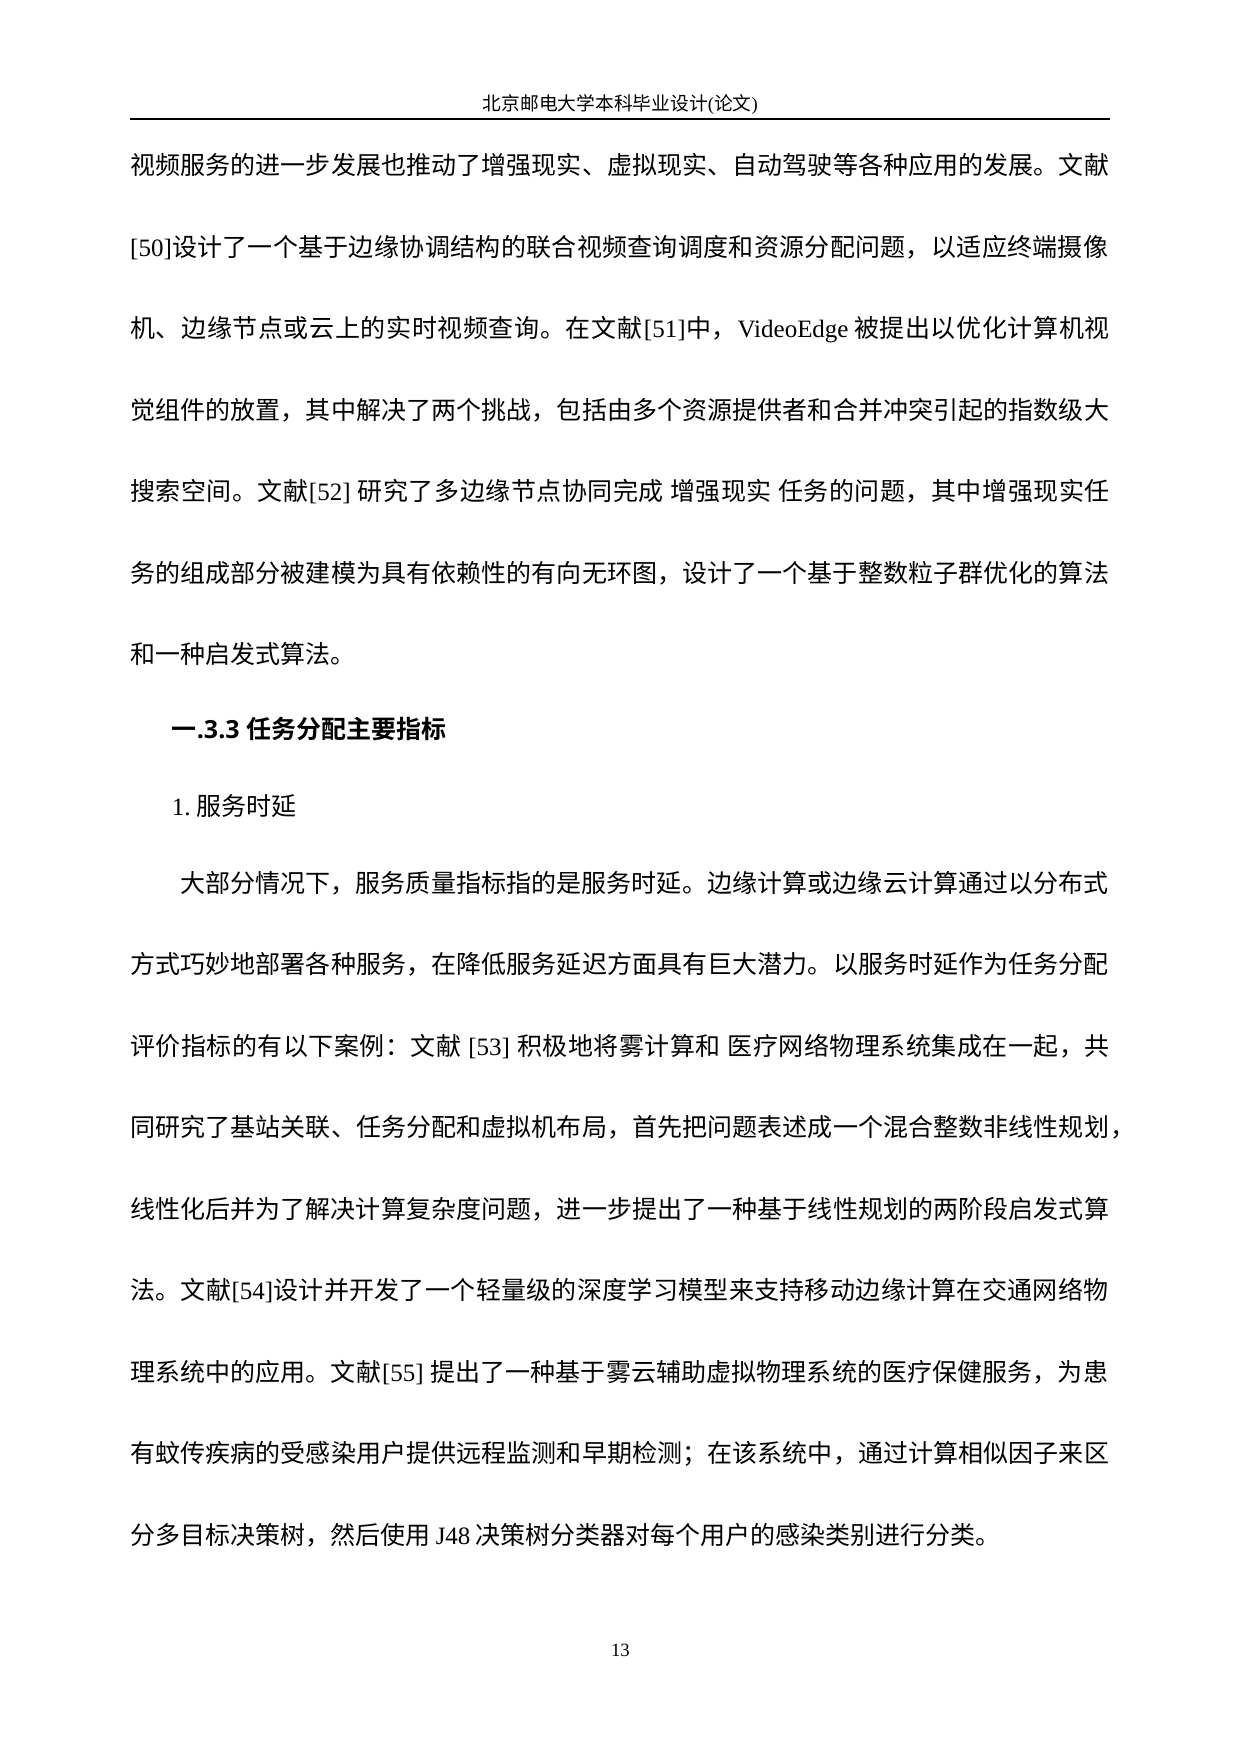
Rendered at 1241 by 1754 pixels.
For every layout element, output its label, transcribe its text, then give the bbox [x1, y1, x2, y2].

subtitle 服务时延 [172, 771, 1110, 839]
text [130, 130, 1110, 687]
text 大部分情况下，服务质量指标指的是服务时延。边缘计算或边缘云计算通过以分布式方式巧妙地部署各种服务，在降低服务延迟方面具有巨大潜力。以服务时延作为任务分配评价指标的有以下案例：文献 [53] 积极地将雾计算和 医疗网络物理系统集成在一起，共同研究了基站关联、任务分配和虚拟机布局，首先把问题表述成一个混合整数非线性规划，线性化后并为了解决计算复杂度问题，进一步提出了一种基于线性规划的两阶段启发式算法。文献[54]设计并开发了一个轻量级的深度学习模型来支持移动边缘计算在交通网络物理系统中的应用。文献[55] 提出了一种基于雾云辅助虚拟物理系统的医疗保健服务，为患有蚊传疾病的受感染用户提供远程监测和早期检测；在该系统中，通过计算相似因子来区分多目标决策树，然后使用 J48决策树分类器对每个用户的感染类别进行分类。 [130, 848, 1110, 1567]
subtitle 任务分配主要指标 [172, 694, 1110, 762]
